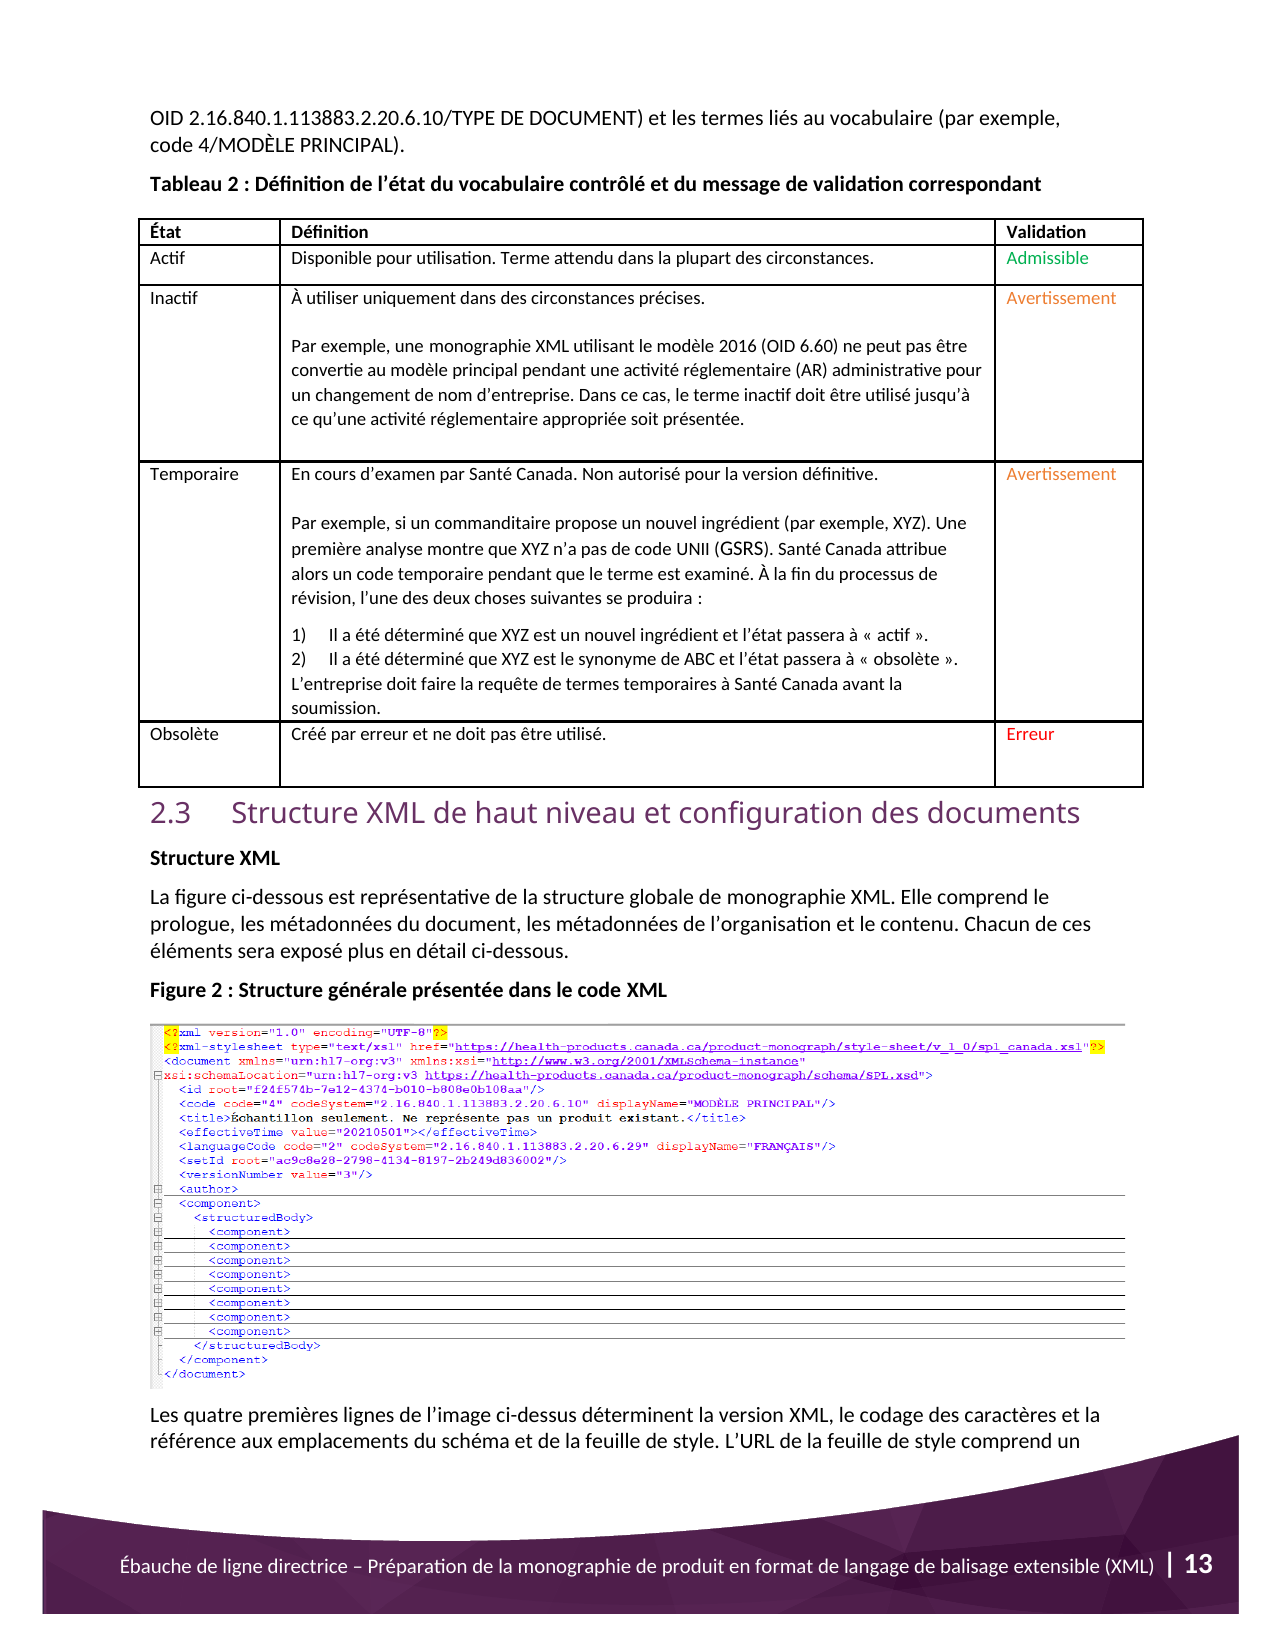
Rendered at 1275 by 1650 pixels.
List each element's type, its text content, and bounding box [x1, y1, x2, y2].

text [150, 1401, 1125, 1454]
table_cell En cours d’examen par Santé Canada. Non autorisé pour la version définitive. Par exemple, si un commanditaire propose un nouvel ingrédient (par exemple, XYZ). Une première analyse montre que XYZ n’a pas de code UNII (GSRS). Santé Canada attribue alors un code temporaire pendant que le terme est examiné. À la fin du processus de révision, l’une des deux choses suivantes se produira : Il a été déterminé que XYZ est un nouvel ingrédient et l’état passera à « actif ». Il a été déterminé que XYZ est le synonyme de ABC et l’état passera à « obsolète ». L’entreprise doit faire la requête de termes temporaires à Santé Canada avant la soumission. [281, 463, 994, 720]
text Figure 2 : Structure générale présentée dans le code XML [150, 976, 1125, 1003]
picture [5, 1404, 1270, 1650]
table_cell Créé par erreur et ne doit pas être utilisé. [281, 723, 994, 786]
table_cell Avertissement [996, 463, 1142, 720]
table_cell Obsolète [140, 723, 279, 786]
table_cell Erreur [996, 723, 1142, 786]
table_cell À utiliser uniquement dans des circonstances précises. Par exemple, une monographie XML utilisant le modèle 2016 (OID 6.60) ne peut pas être convertie au modèle principal pendant une activité réglementaire (AR) administrative pour un changement de nom d’entreprise. Dans ce cas, le terme inactif doit être utilisé jusqu’à ce qu’une activité réglementaire appropriée soit présentée. [281, 286, 994, 460]
table_cell Inactif [140, 286, 279, 460]
table_cell Disponible pour utilisation. Terme attendu dans la plupart des circonstances. [281, 246, 994, 284]
text La figure ci-dessous est représentative de la structure globale de monographie XML. Elle comprend le prologue, les métadonnées du document, les métadonnées de l’organisation et le contenu. Chacun de ces éléments sera exposé plus en détail ci-dessous. [150, 883, 1125, 963]
table_cell Actif [140, 246, 279, 284]
text Structure XML [150, 844, 1125, 871]
picture [150, 1023, 1125, 1389]
table_cell Admissible [996, 246, 1142, 284]
table_header Validation [996, 220, 1142, 244]
table_cell Temporaire [140, 463, 279, 720]
subtitle Structure XML de haut niveau et configuration des documents [150, 792, 1125, 832]
table_header État [140, 220, 279, 244]
table_cell Avertissement [996, 286, 1142, 460]
text Tableau 2 : Définition de l’état du vocabulaire contrôlé et du message de validation correspondant [150, 170, 1125, 197]
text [150, 104, 1125, 158]
table_header Définition [281, 220, 994, 244]
